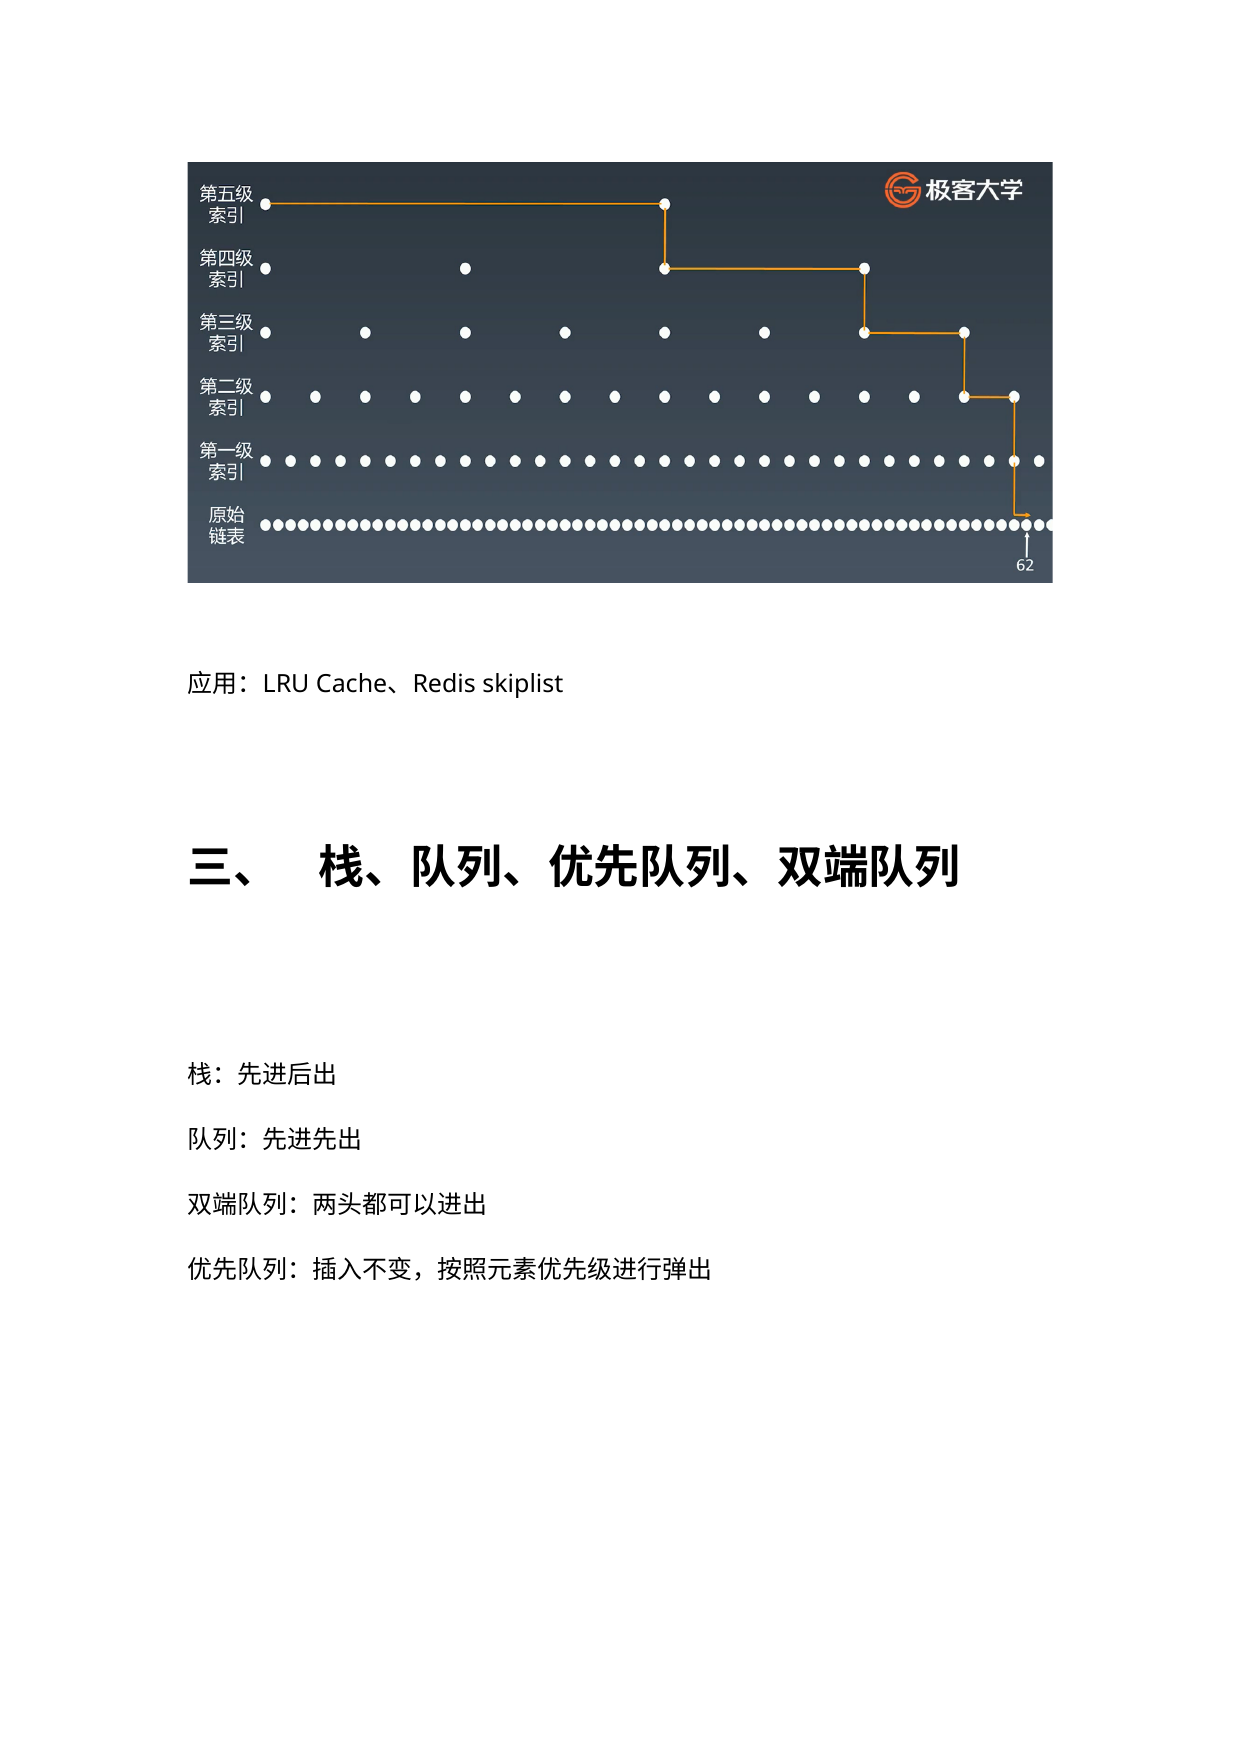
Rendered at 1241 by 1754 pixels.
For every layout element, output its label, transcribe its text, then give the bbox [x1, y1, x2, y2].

subtitle 栈、队列、优先队列、双端队列 [187, 815, 1053, 912]
text 优先队列：插入不变，按照元素优先级进行弹出 [187, 1235, 1053, 1300]
text 队列：先进先出 [187, 1105, 1053, 1170]
picture [187, 162, 1053, 583]
text 应用：LRU Cache、Redis skiplist [187, 649, 1053, 714]
text 双端队列：两头都可以进出 [187, 1170, 1053, 1235]
text 栈：先进后出 [187, 1040, 1053, 1105]
